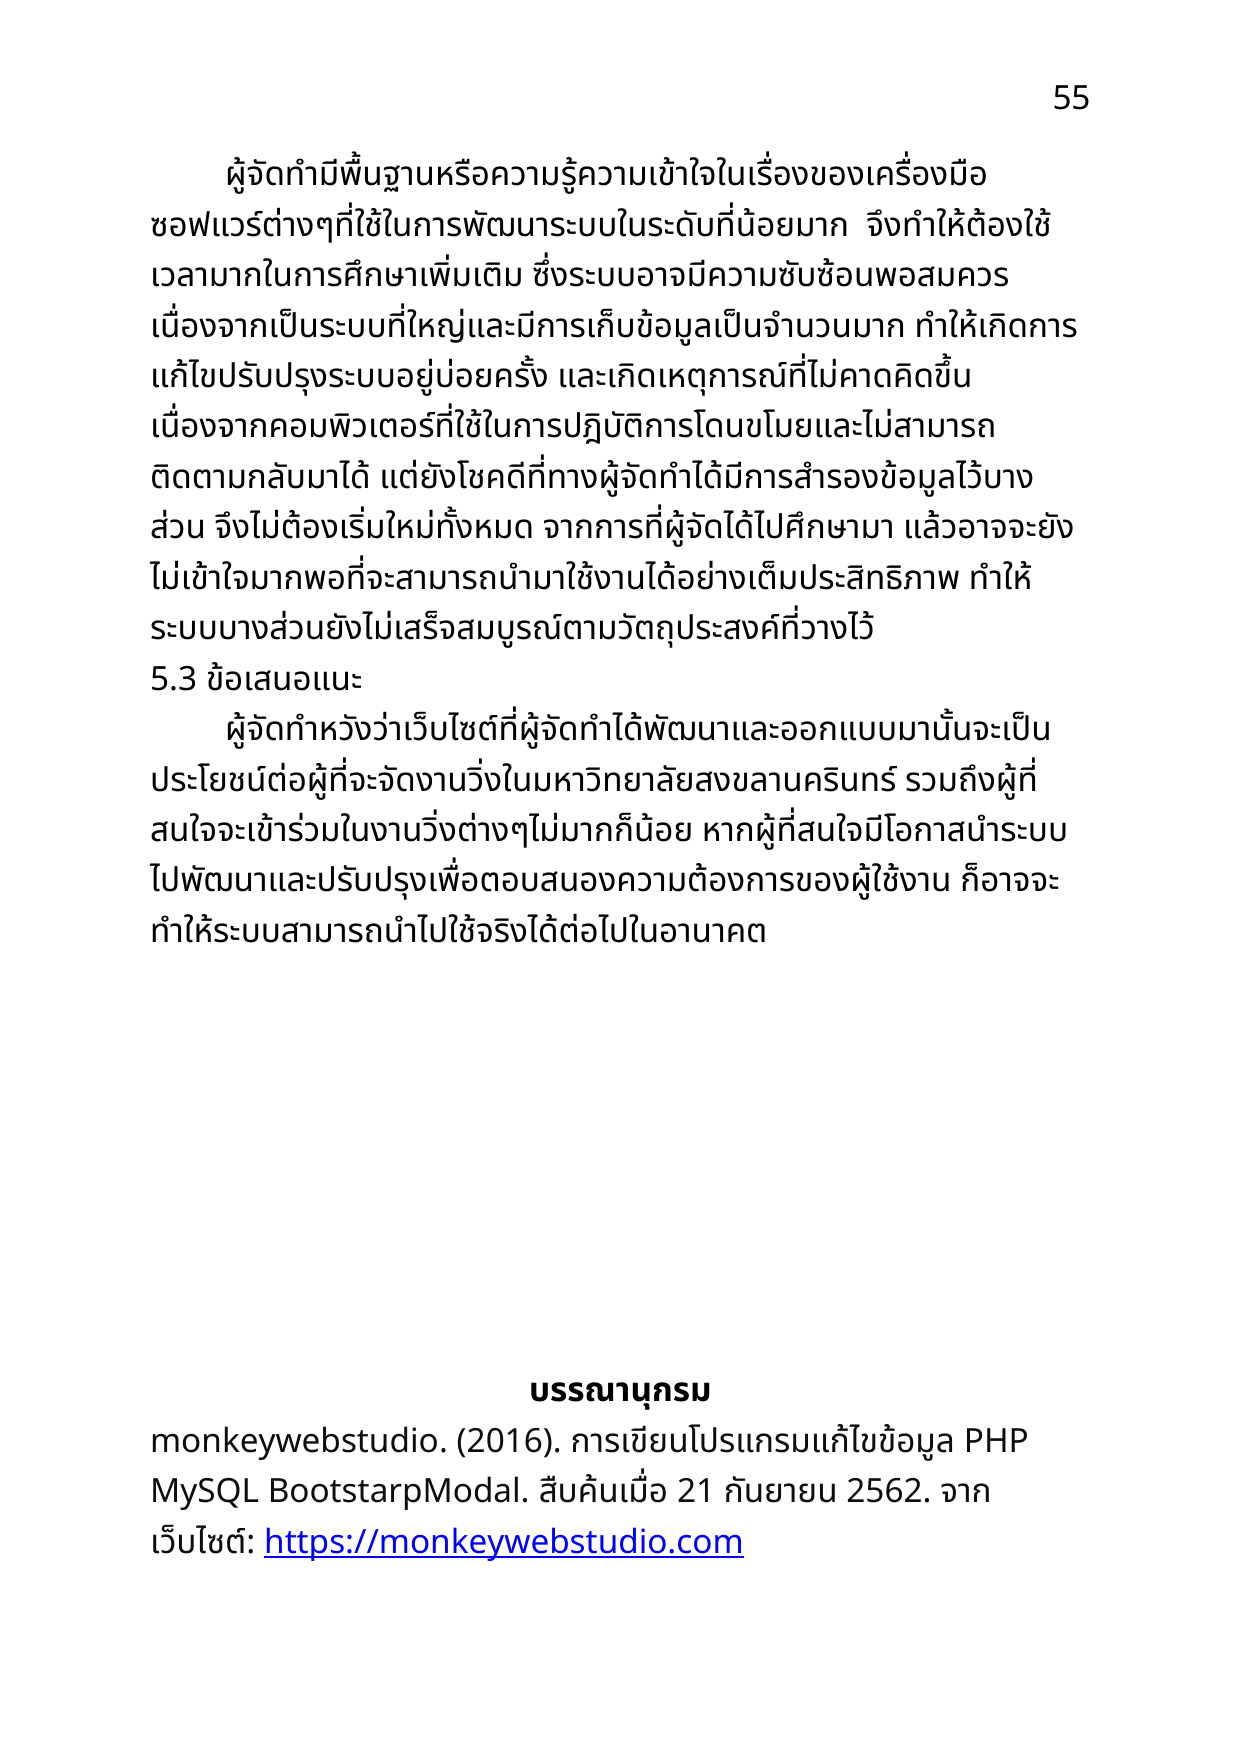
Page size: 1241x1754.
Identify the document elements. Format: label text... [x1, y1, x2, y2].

text บรรณานุกรม [150, 1366, 1090, 1416]
text monkeywebstudio. (2016). การเขียนโปรแกรมแก้ไขข้อมูล PHP MySQL BootstarpModal. สืบค้นเมื่อ 21 กันยายน 2562. จากเว็บไซต์: https://monkeywebstudio.com [150, 1416, 1090, 1568]
text ผู้จัดทำมีพื้นฐานหรือความรู้ความเข้าใจในเรื่องของเครื่องมือซอฟแวร์ต่างๆที่ใช้ในการพัฒนาระบบในระดับที่น้อยมาก จึงทำให้ต้องใช้เวลามากในการศึกษาเพิ่มเติม ซึ่งระบบอาจมีความซับซ้อนพอสมควร เนื่องจากเป็นระบบที่ใหญ่และมีการเก็บข้อมูลเป็นจำนวนมาก ทำให้เกิดการแก้ไขปรับปรุงระบบอยู่บ่อยครั้ง และเกิดเหตุการณ์ที่ไม่คาดคิดขึ้นเนื่องจากคอมพิวเตอร์ที่ใช้ในการปฎิบัติการโดนขโมยและไม่สามารถติดตามกลับมาได้ แต่ยังโชคดีที่ทางผู้จัดทำได้มีการสำรองข้อมูลไว้บางส่วน จึงไม่ต้องเริ่มใหม่ทั้งหมด จากการที่ผู้จัดได้ไปศึกษามา แล้วอาจจะยังไม่เข้าใจมากพอที่จะสามารถนำมาใช้งานได้อย่างเต็มประสิทธิภาพ ทำให้ระบบบางส่วนยังไม่เสร็จสมบูรณ์ตามวัตถุประสงค์ที่วางไว้ [150, 150, 1090, 654]
text 5.3 ข้อเสนอแนะ [150, 654, 1090, 705]
text ผู้จัดทำหวังว่าเว็บไซต์ที่ผู้จัดทำได้พัฒนาและออกแบบมานั้นจะเป็นประโยชน์ต่อผู้ที่จะจัดงานวิ่งในมหาวิทยาลัยสงขลานครินทร์ รวมถึงผู้ที่สนใจจะเข้าร่วมในงานวิ่งต่างๆไม่มากก็น้อย หากผู้ที่สนใจมีโอกาสนำระบบไปพัฒนาและปรับปรุงเพื่อตอบสนองความต้องการของผู้ใช้งาน ก็อาจจะทำให้ระบบสามารถนำไปใช้จริงได้ต่อไปในอานาคต [150, 705, 1090, 957]
